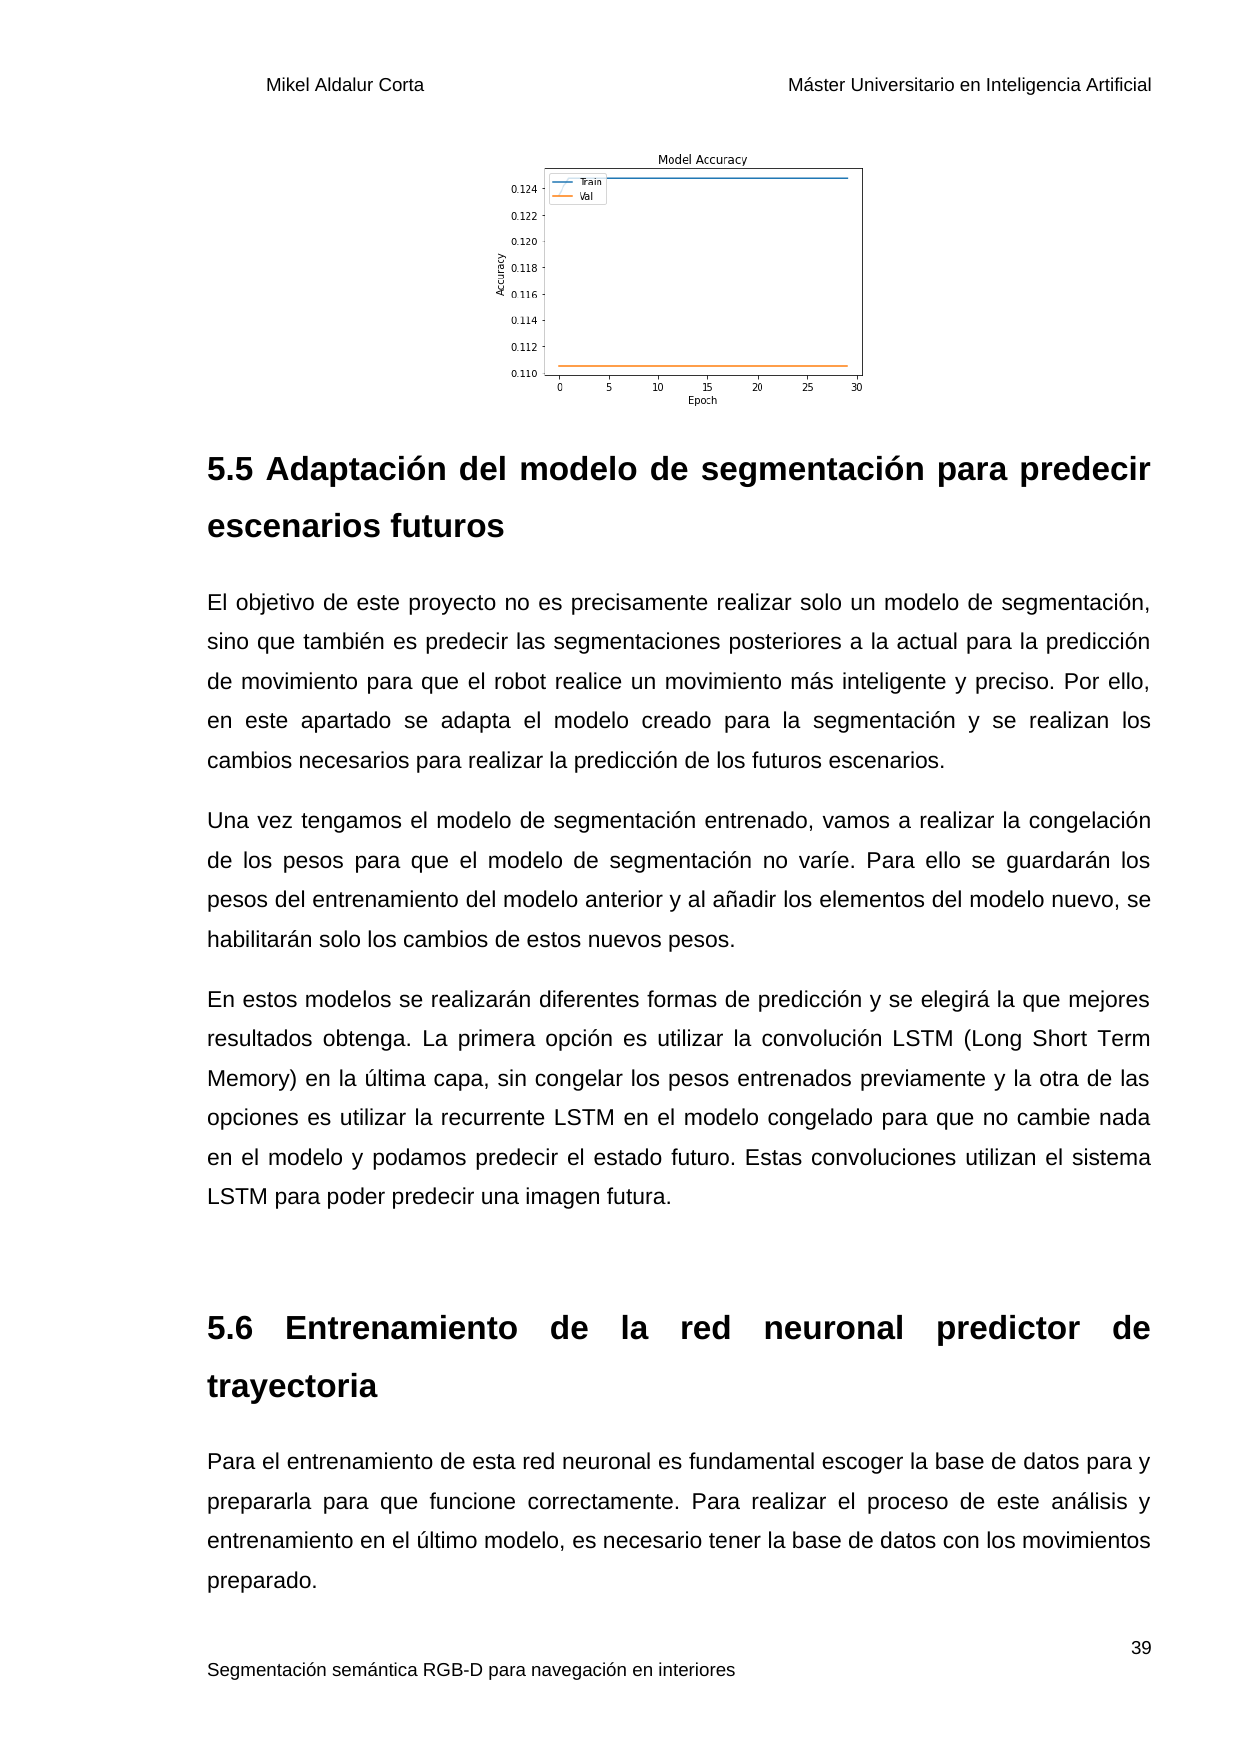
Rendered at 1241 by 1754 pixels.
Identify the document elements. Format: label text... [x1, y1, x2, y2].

text En estos modelos se realizarán diferentes formas de predicción y se elegirá la que mejores resultados obtenga. La primera opción es utilizar la convolución LSTM (Long Short Term Memory) en la última capa, sin congelar los pesos entrenados previamente y la otra de las opciones es utilizar la recurrente LSTM en el modelo congelado para que no cambie nada en el modelo y podamos predecir el estado futuro. Estas convoluciones utilizan el sistema LSTM para poder predecir una imagen futura. [207, 986, 1152, 1209]
picture [490, 147, 869, 411]
subtitle 5.5 Adaptación del modelo de segmentación para predecir escenarios futuros [207, 449, 1152, 545]
text Para el entrenamiento de esta red neuronal es fundamental escoger la base de datos para y prepararla para que funcione correctamente. Para realizar el proceso de este análisis y entrenamiento en el último modelo, es necesario tener la base de datos con los movimientos preparado. [207, 1448, 1152, 1593]
subtitle 5.6 Entrenamiento de la red neuronal predictor de trayectoria [207, 1308, 1152, 1404]
text El objetivo de este proyecto no es precisamente realizar solo un modelo de segmentación, sino que también es predecir las segmentaciones posteriores a la actual para la predicción de movimiento para que el robot realice un movimiento más inteligente y preciso. Por ello, en este apartado se adapta el modelo creado para la segmentación y se realizan los cambios necesarios para realizar la predicción de los futuros escenarios. [207, 589, 1152, 773]
text Una vez tengamos el modelo de segmentación entrenado, vamos a realizar la congelación de los pesos para que el modelo de segmentación no varíe. Para ello se guardarán los pesos del entrenamiento del modelo anterior y al añadir los elementos del modelo nuevo, se habilitarán solo los cambios de estos nuevos pesos. [207, 807, 1152, 952]
